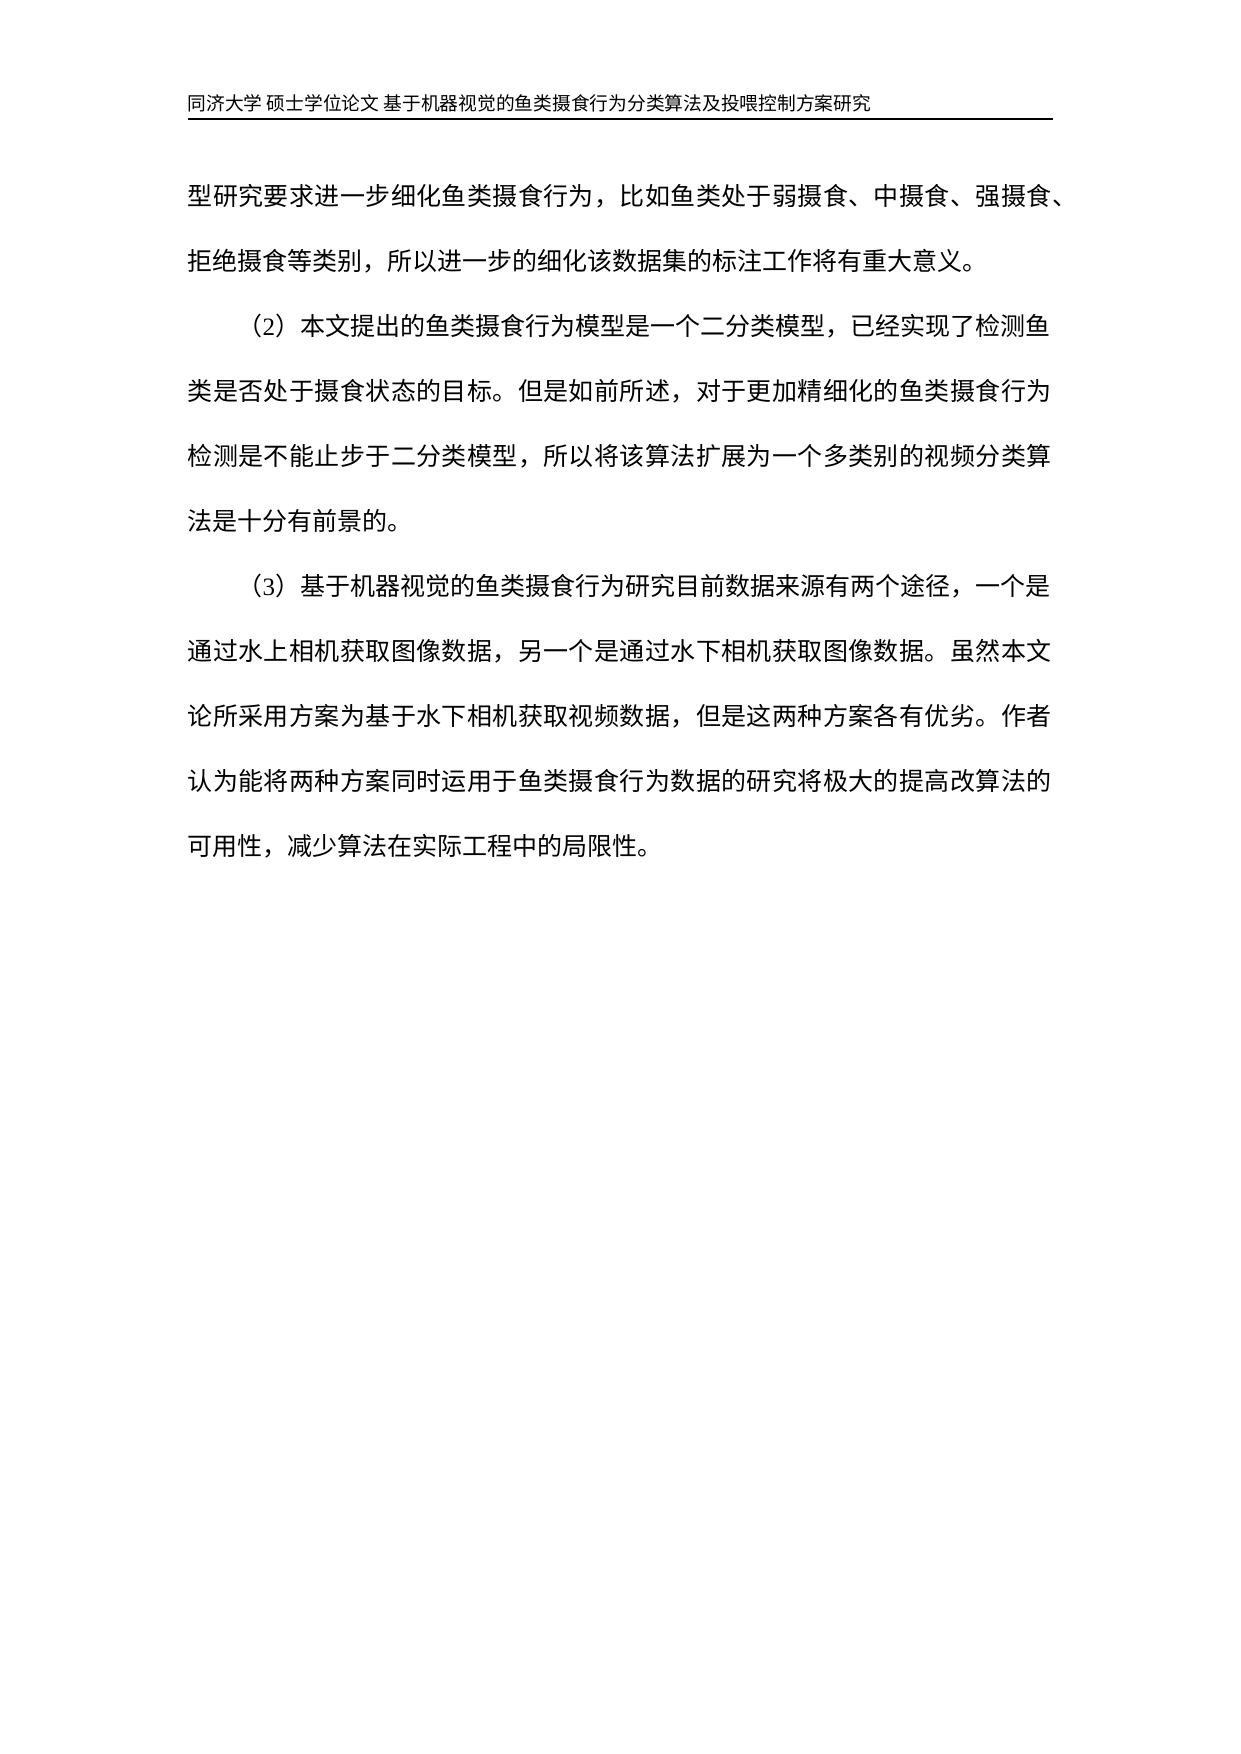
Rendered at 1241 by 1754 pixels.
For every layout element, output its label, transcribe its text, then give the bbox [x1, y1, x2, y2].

text （3）基于机器视觉的鱼类摄食行为研究目前数据来源有两个途径，一个是通过水上相机获取图像数据，另一个是通过水下相机获取图像数据。虽然本文论所采用方案为基于水下相机获取视频数据，但是这两种方案各有优劣。作者认为能将两种方案同时运用于鱼类摄食行为数据的研究将极大的提高改算法的可用性，减少算法在实际工程中的局限性。 [187, 552, 1053, 877]
text （2）本文提出的鱼类摄食行为模型是一个二分类模型，已经实现了检测鱼类是否处于摄食状态的目标。但是如前所述，对于更加精细化的鱼类摄食行为检测是不能止步于二分类模型，所以将该算法扩展为一个多类别的视频分类算法是十分有前景的。 [187, 292, 1053, 552]
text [187, 162, 1053, 292]
